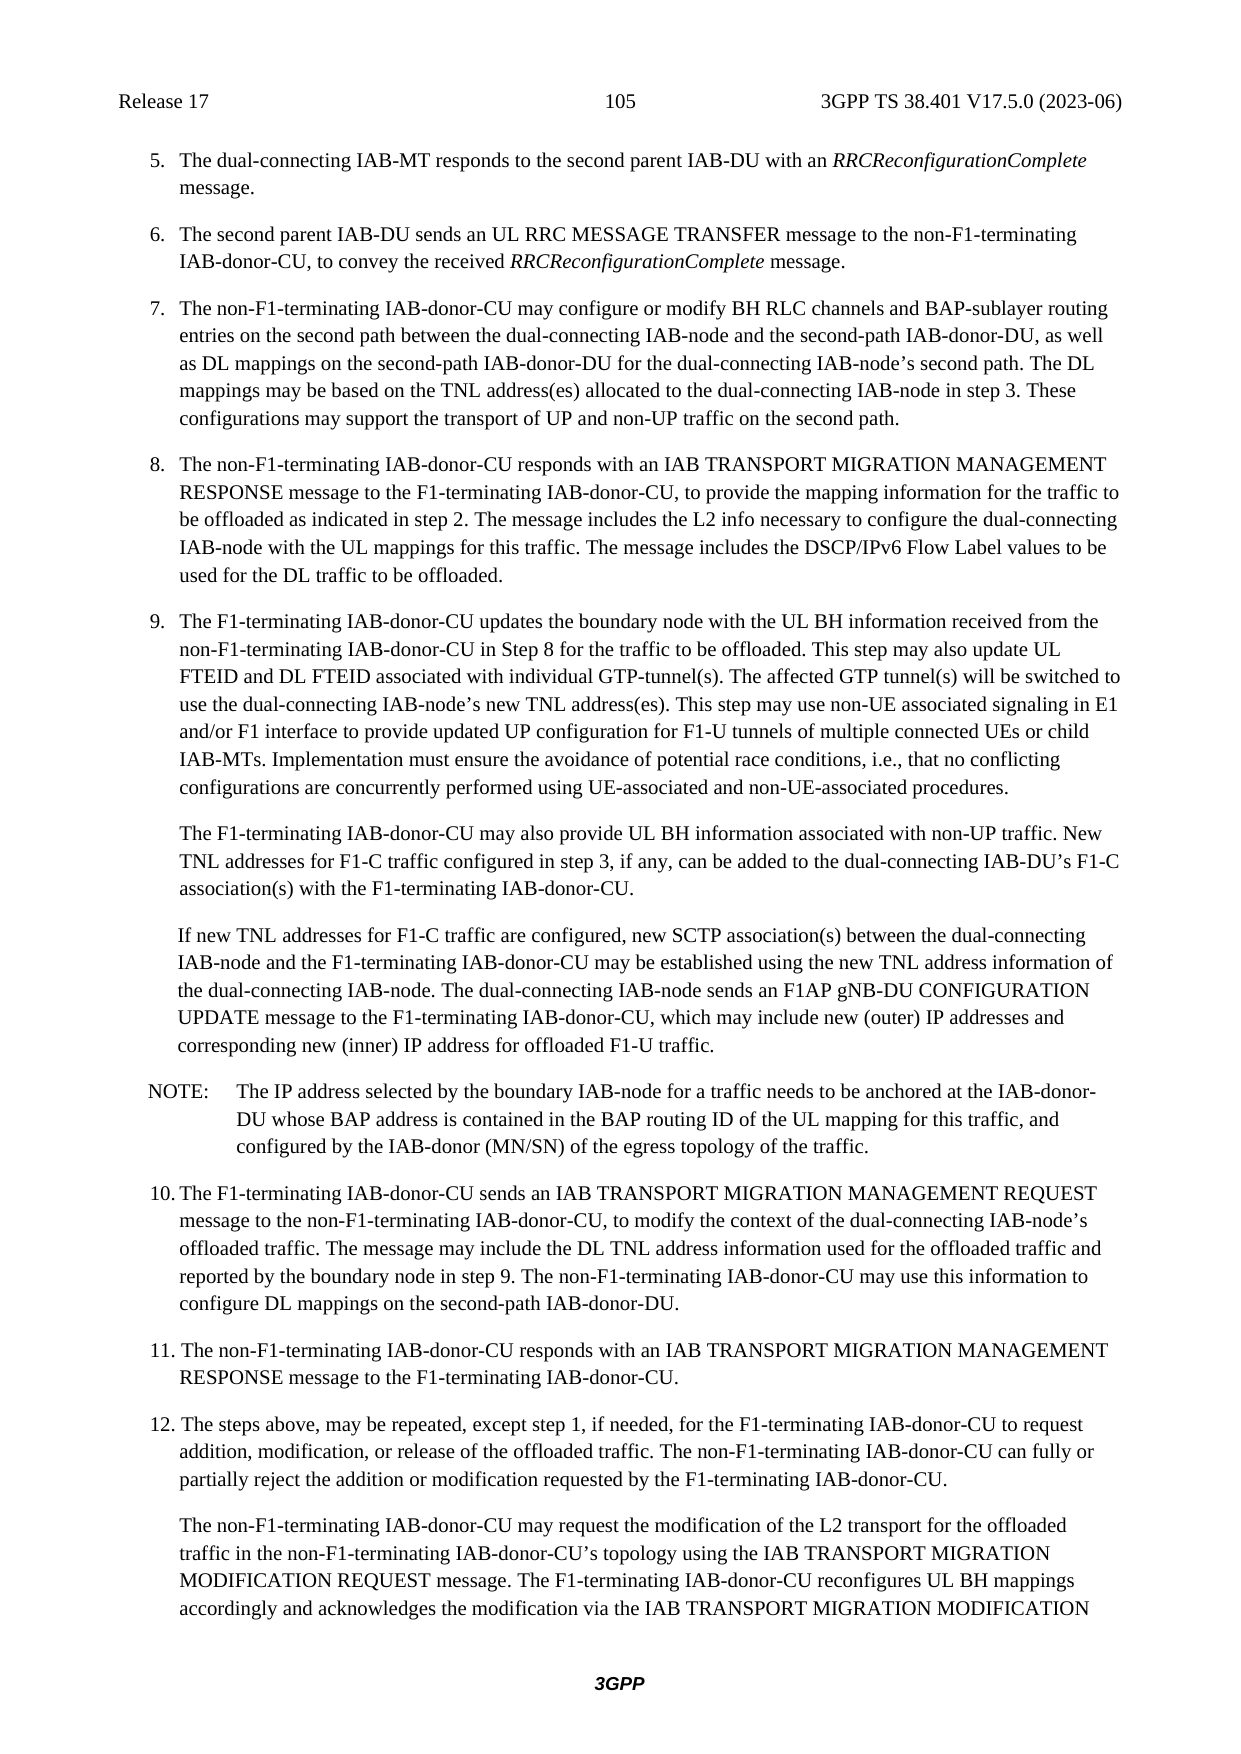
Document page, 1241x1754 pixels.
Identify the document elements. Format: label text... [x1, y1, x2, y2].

text If new TNL addresses for F1-C traffic are configured, new SCTP association(s) between the dual-connecting IAB-node and the F1-terminating IAB-donor-CU may be established using the new TNL address information of the dual-connecting IAB-node. The dual-connecting IAB-node sends an F1AP gNB-DU CONFIGURATION UPDATE message to the F1-terminating IAB-donor-CU, which may include new (outer) IP addresses and corresponding new (inner) IP address for offloaded F1-U traffic. [148, 922, 1122, 1057]
text 8. The non-F1-terminating IAB-donor-CU responds with an IAB TRANSPORT MIGRATION MANAGEMENT RESPONSE message to the F1-terminating IAB-donor-CU, to provide the mapping information for the traffic to be offloaded as indicated in step 2. The message includes the L2 info necessary to configure the dual-connecting IAB-node with the UL mappings for this traffic. The message includes the DSCP/IPv6 Flow Label values to be used for the DL traffic to be offloaded. [149, 452, 1122, 587]
text 12. The steps above, may be repeated, except step 1, if needed, for the F1-terminating IAB-donor-CU to request addition, modification, or release of the offloaded traffic. The non-F1-terminating IAB-donor-CU can fully or partially reject the addition or modification requested by the F1-terminating IAB-donor-CU. [149, 1412, 1122, 1491]
text NOTE: The IP address selected by the boundary IAB-node for a traffic needs to be anchored at the IAB-donor-DU whose BAP address is contained in the BAP routing ID of the UL mapping for this traffic, and configured by the IAB-donor (MN/SN) of the egress topology of the traffic. [148, 1079, 1122, 1158]
text 5. The dual-connecting IAB-MT responds to the second parent IAB-DU with an RRCReconfigurationComplete message. [149, 147, 1122, 199]
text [149, 1513, 1122, 1620]
text The F1-terminating IAB-donor-CU may also provide UL BH information associated with non-UP traffic. New TNL addresses for F1-C traffic configured in step 3, if any, can be added to the dual-connecting IAB-DU’s F1-C association(s) with the F1-terminating IAB-donor-CU. [149, 821, 1122, 900]
text 10. The F1-terminating IAB-donor-CU sends an IAB TRANSPORT MIGRATION MANAGEMENT REQUEST message to the non-F1-terminating IAB-donor-CU, to modify the context of the dual-connecting IAB-node’s offloaded traffic. The message may include the DL TNL address information used for the offloaded traffic and reported by the boundary node in step 9. The non-F1-terminating IAB-donor-CU may use this information to configure DL mappings on the second-path IAB-donor-DU. [149, 1181, 1122, 1315]
text 6. The second parent IAB-DU sends an UL RRC MESSAGE TRANSFER message to the non-F1-terminating IAB-donor-CU, to convey the received RRCReconfigurationComplete message. [149, 221, 1122, 273]
text 7. The non-F1-terminating IAB-donor-CU may configure or modify BH RLC channels and BAP-sublayer routing entries on the second path between the dual-connecting IAB-node and the second-path IAB-donor-DU, as well as DL mappings on the second-path IAB-donor-DU for the dual-connecting IAB-node’s second path. The DL mappings may be based on the TNL address(es) allocated to the dual-connecting IAB-node in step 3. These configurations may support the transport of UP and non-UP traffic on the second path. [149, 295, 1122, 430]
text 9. The F1-terminating IAB-donor-CU updates the boundary node with the UL BH information received from the non-F1-terminating IAB-donor-CU in Step 8 for the traffic to be offloaded. This step may also update UL FTEID and DL FTEID associated with individual GTP-tunnel(s). The affected GTP tunnel(s) will be switched to use the dual-connecting IAB-node’s new TNL address(es). This step may use non-UE associated signaling in E1 and/or F1 interface to provide updated UP configuration for F1-U tunnels of multiple connected UEs or child IAB-MTs. Implementation must ensure the avoidance of potential race conditions, i.e., that no conflicting configurations are concurrently performed using UE-associated and non-UE-associated procedures. [149, 609, 1122, 799]
text 11. The non-F1-terminating IAB-donor-CU responds with an IAB TRANSPORT MIGRATION MANAGEMENT RESPONSE message to the F1-terminating IAB-donor-CU. [149, 1338, 1122, 1389]
